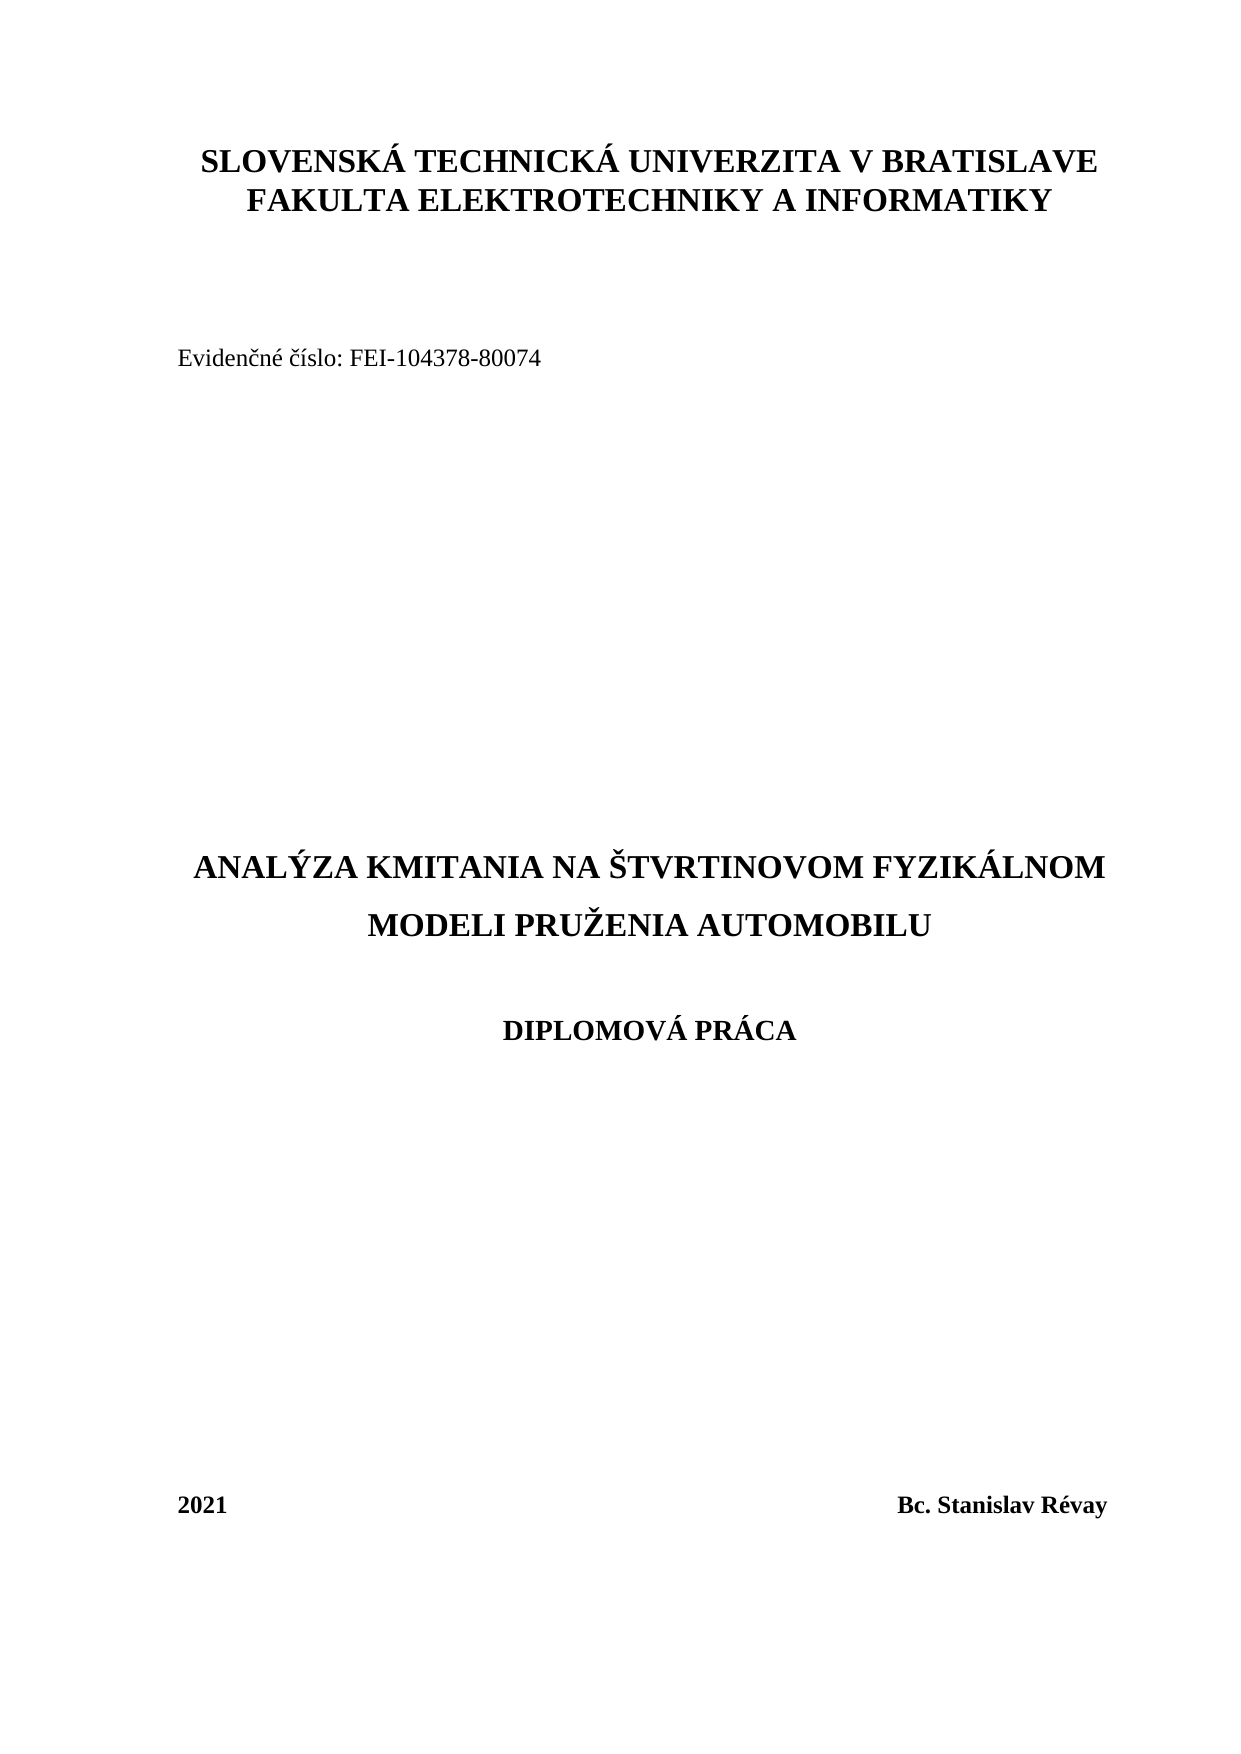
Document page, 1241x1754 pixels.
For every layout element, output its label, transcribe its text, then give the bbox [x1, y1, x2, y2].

text SLOVENSKÁ TECHNICKÁ UNIVERZITA V BRATISLAVE FAKULTA ELEKTROTECHNIKY A INFORMATIKY [177, 142, 1122, 218]
text Evidenčné číslo: FEI-104378-80074 [177, 343, 1122, 372]
text DIPLOMOVÁ PRÁCA [177, 1013, 1122, 1046]
text Analýza kmitania na štvrtinovom fyzikálnom modeli pruženia automobilu [177, 848, 1122, 944]
